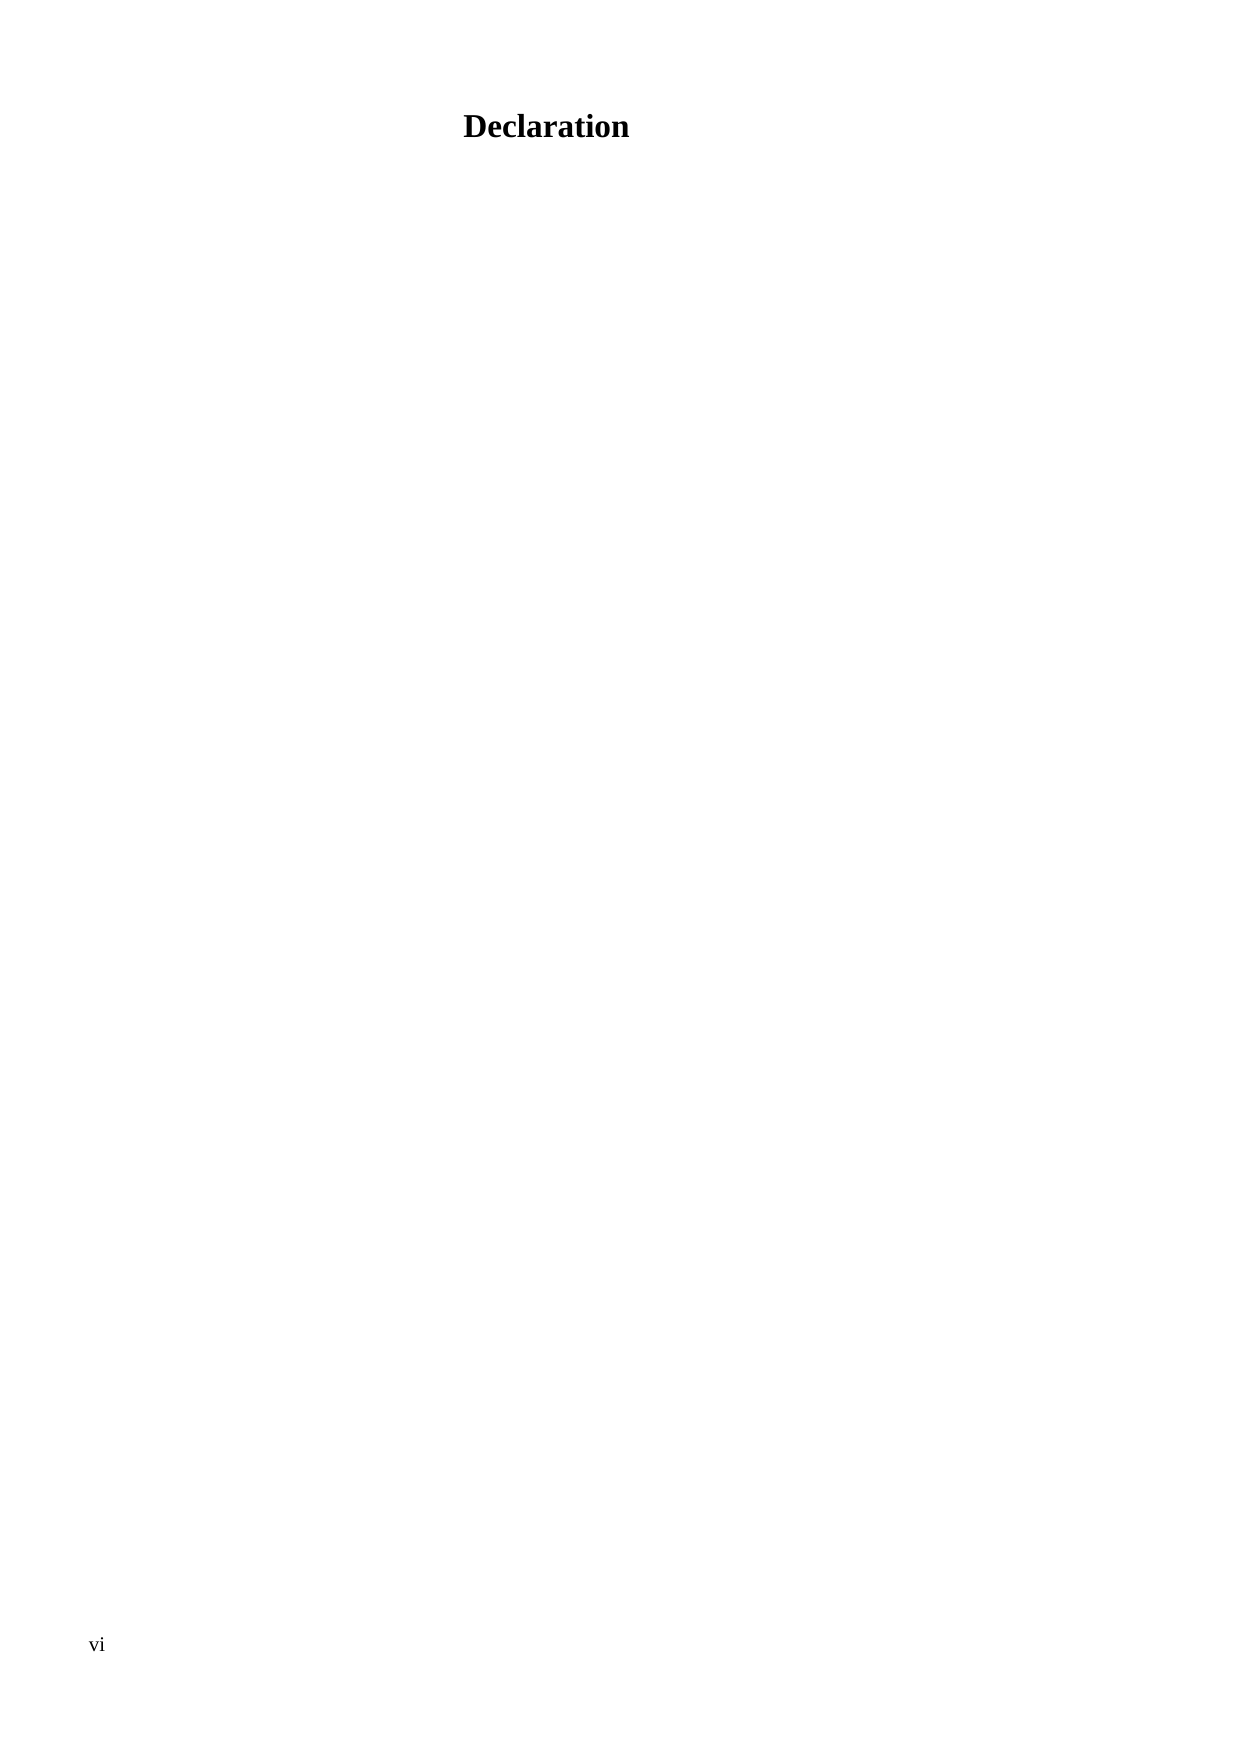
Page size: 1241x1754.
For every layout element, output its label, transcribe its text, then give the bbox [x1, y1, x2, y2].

text Declaration [89, 106, 1004, 145]
